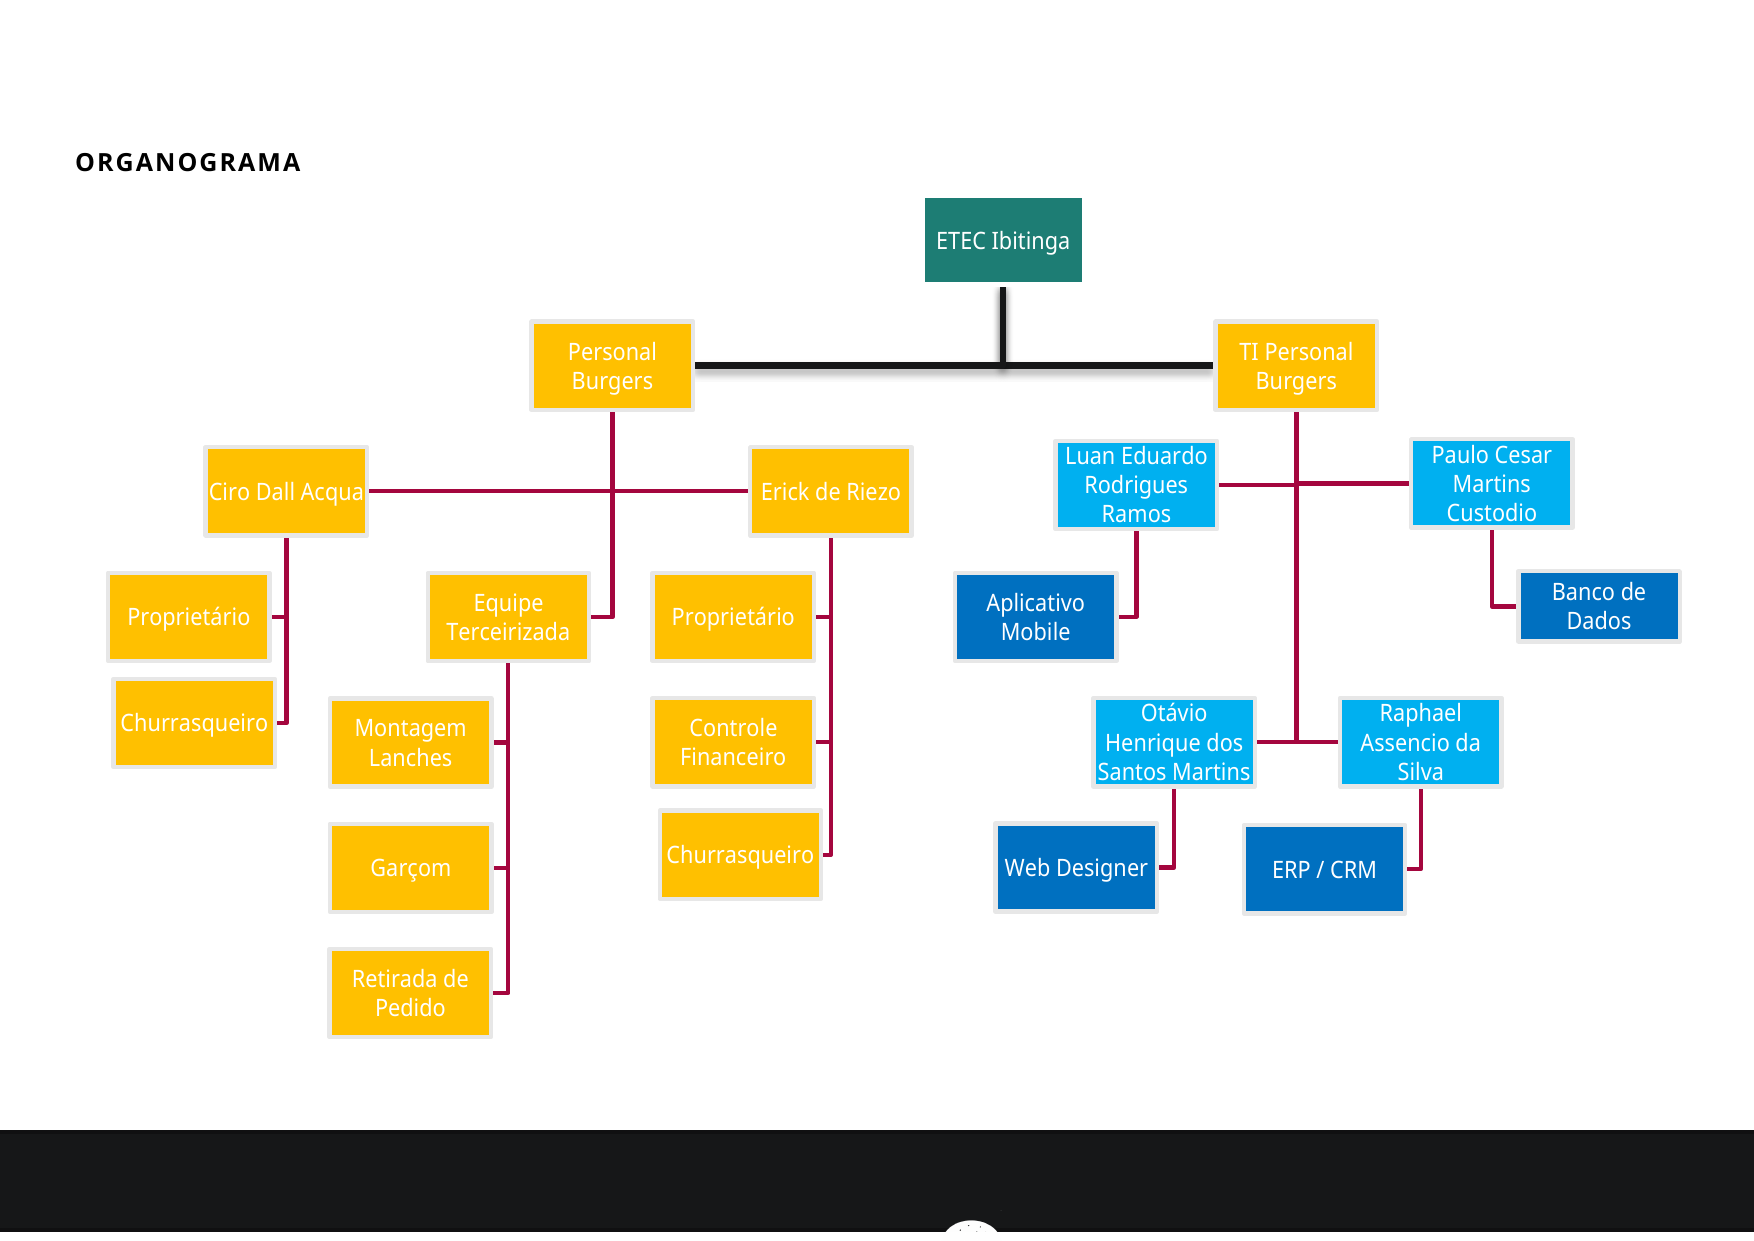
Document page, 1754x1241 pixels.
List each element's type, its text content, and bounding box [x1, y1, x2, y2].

picture [921, 1210, 1023, 1241]
subtitle Organograma [75, 145, 1679, 179]
